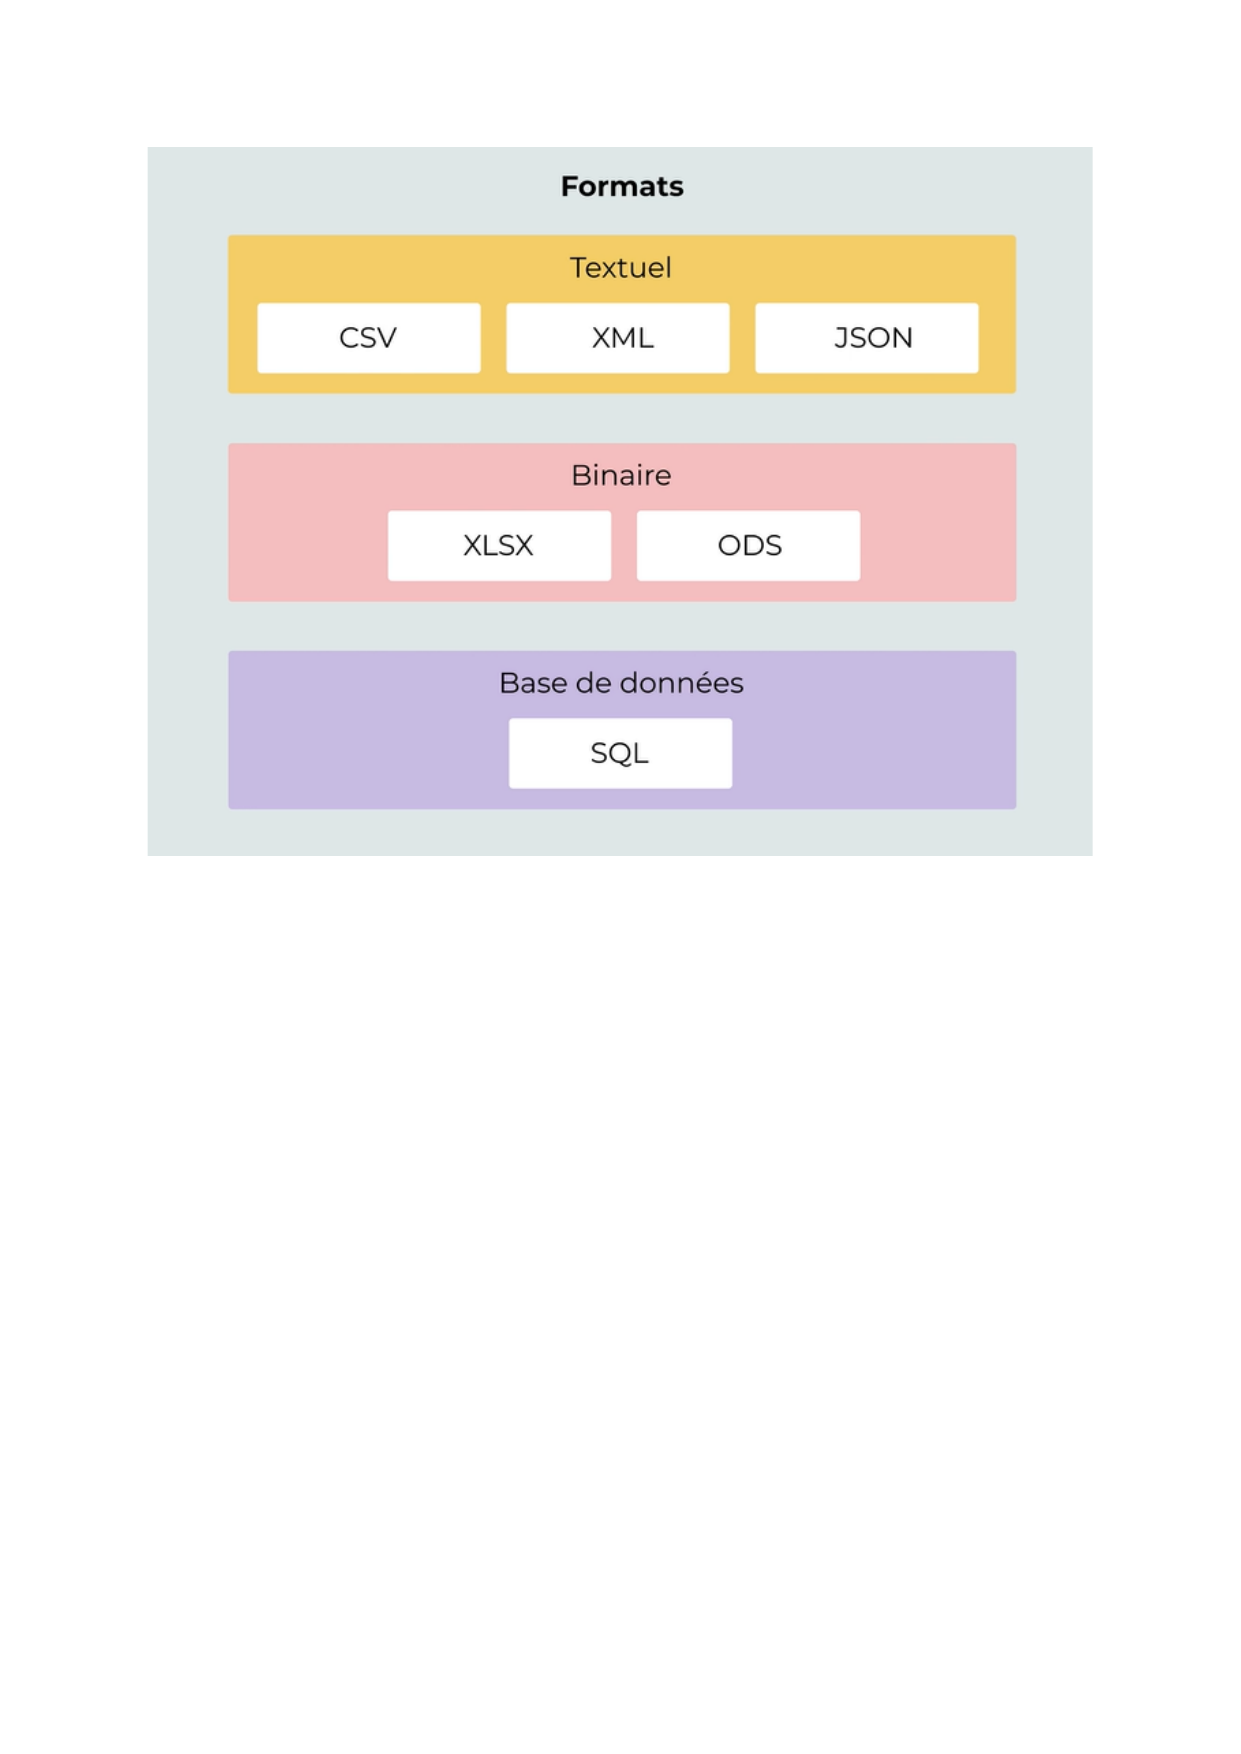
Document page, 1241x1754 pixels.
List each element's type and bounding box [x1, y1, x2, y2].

picture [147, 147, 1093, 856]
